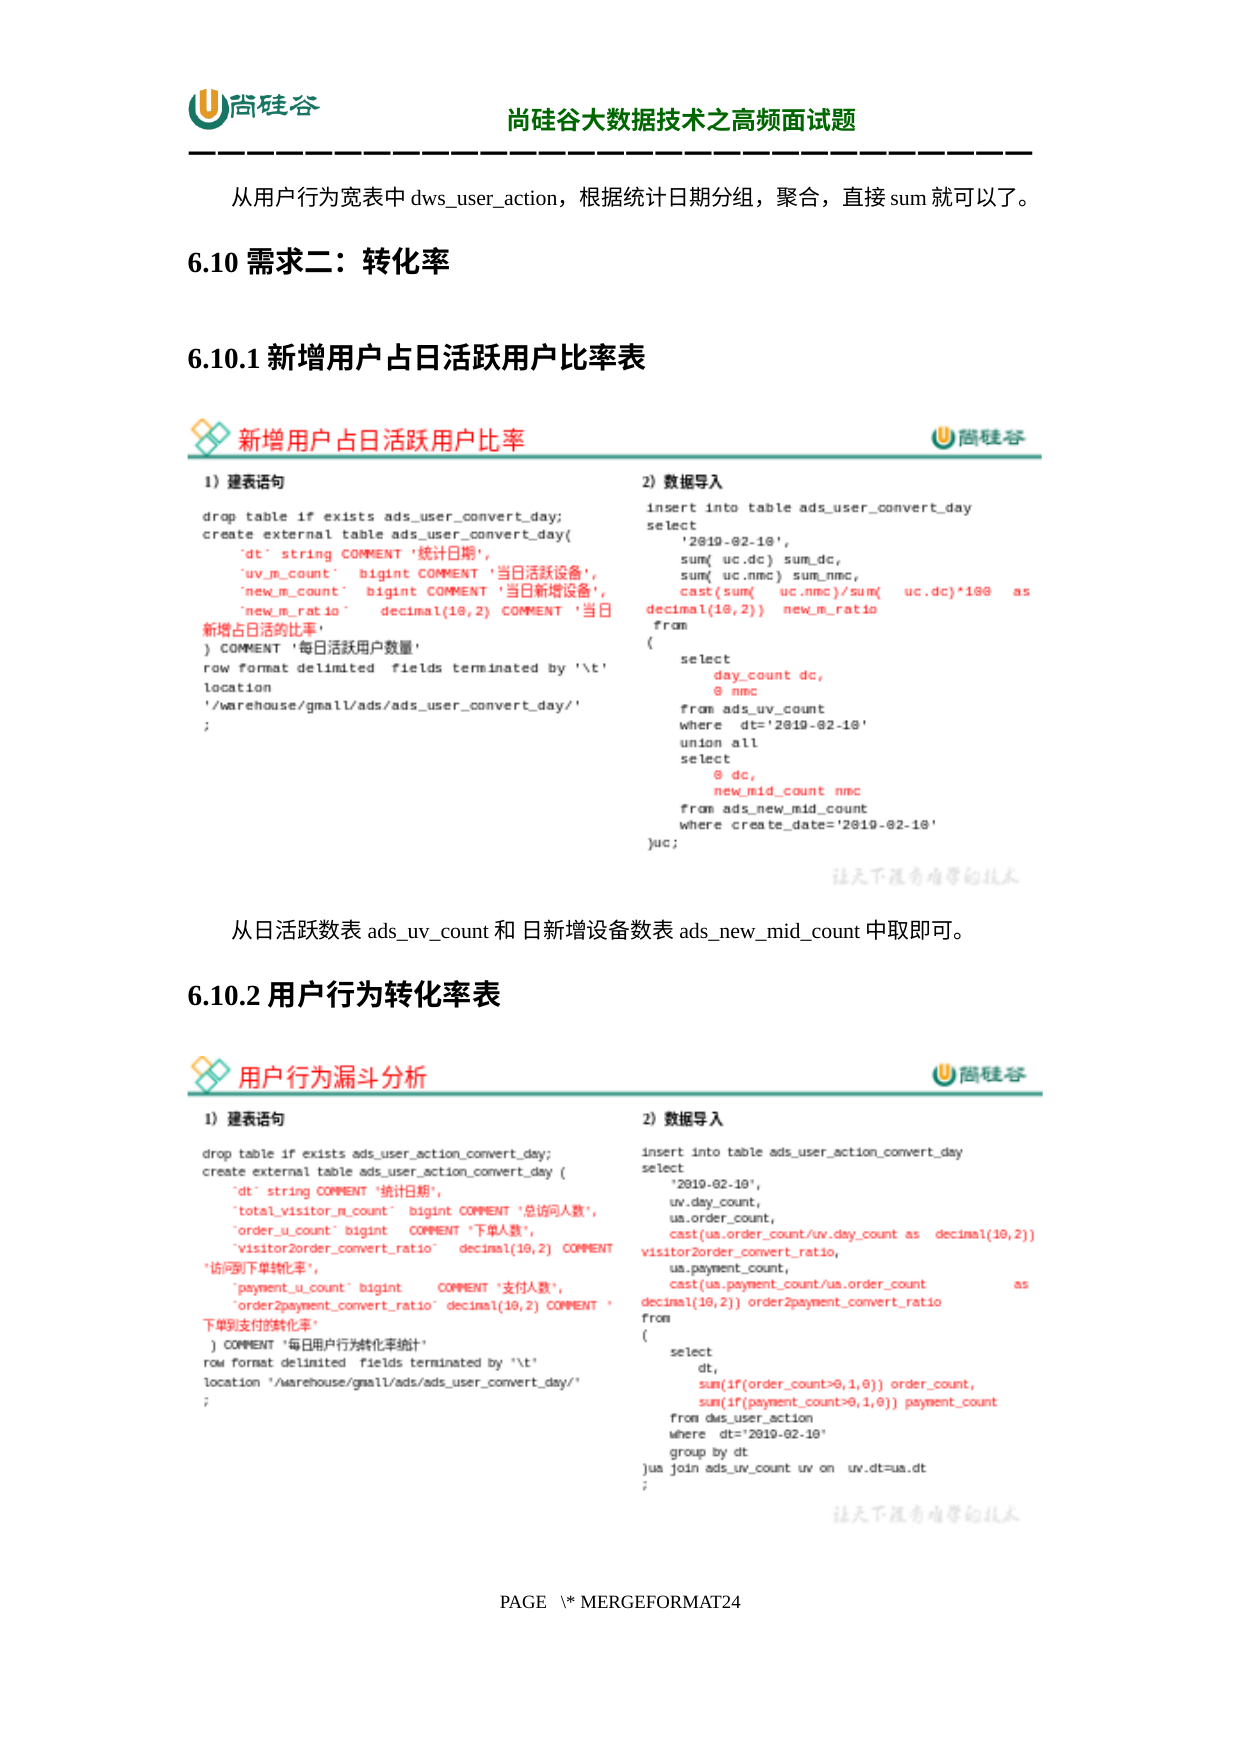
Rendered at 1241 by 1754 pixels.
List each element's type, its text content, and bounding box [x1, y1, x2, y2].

text 从用户行为宽表中dws_user_action，根据统计日期分组，聚合，直接sum就可以了。 [231, 179, 1053, 212]
subtitle 6.10.2 用户行为转化率表 [187, 961, 1053, 1026]
text 从日活跃数表 ads_uv_count 和 日新增设备数表 ads_new_mid_count 中取即可。 [231, 912, 1053, 945]
subtitle 6.10.1 新增用户占日活跃用户比率表 [187, 323, 1053, 388]
subtitle 6.10 需求二：转化率 [187, 228, 1053, 293]
